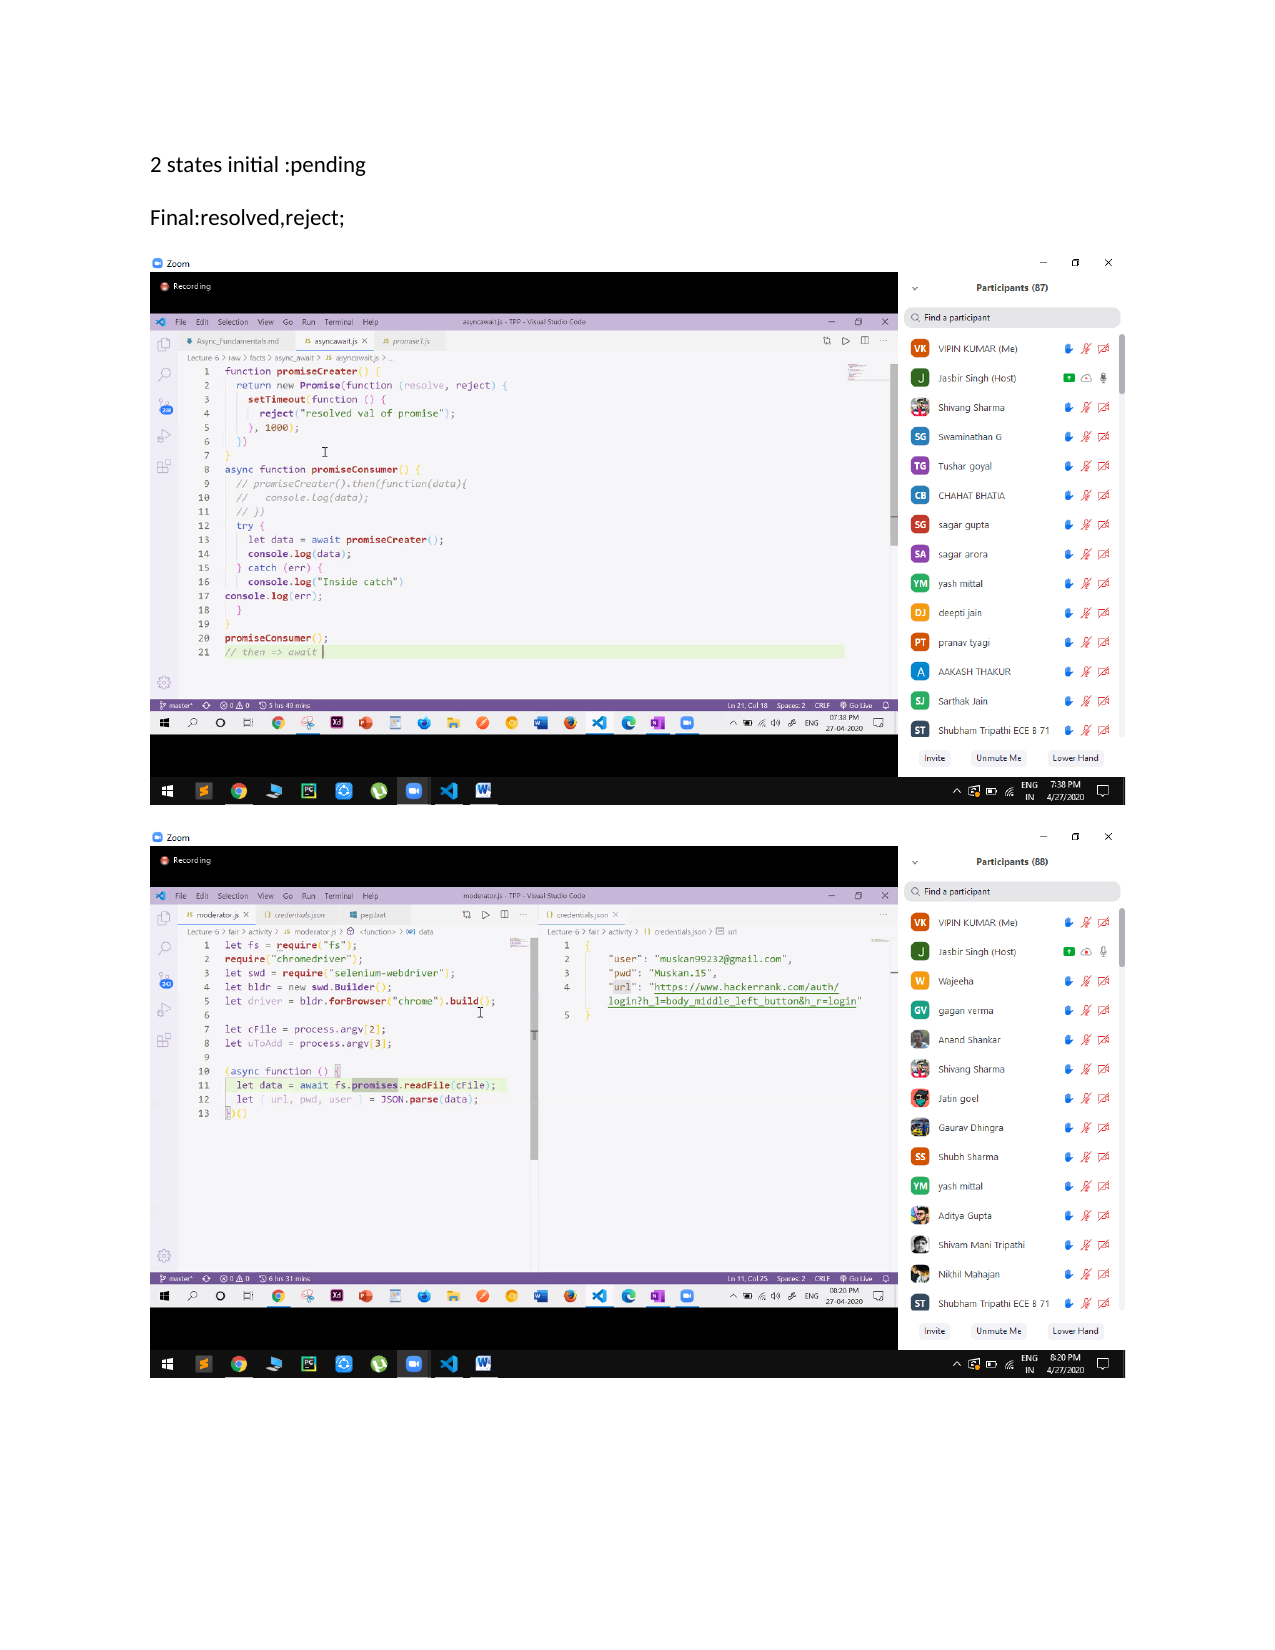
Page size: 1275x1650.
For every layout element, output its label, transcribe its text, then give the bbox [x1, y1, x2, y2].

picture [150, 256, 1125, 805]
text 2 states initial :pending [150, 150, 1125, 178]
picture [150, 829, 1125, 1378]
text Final:resolved,reject; [150, 203, 1125, 231]
